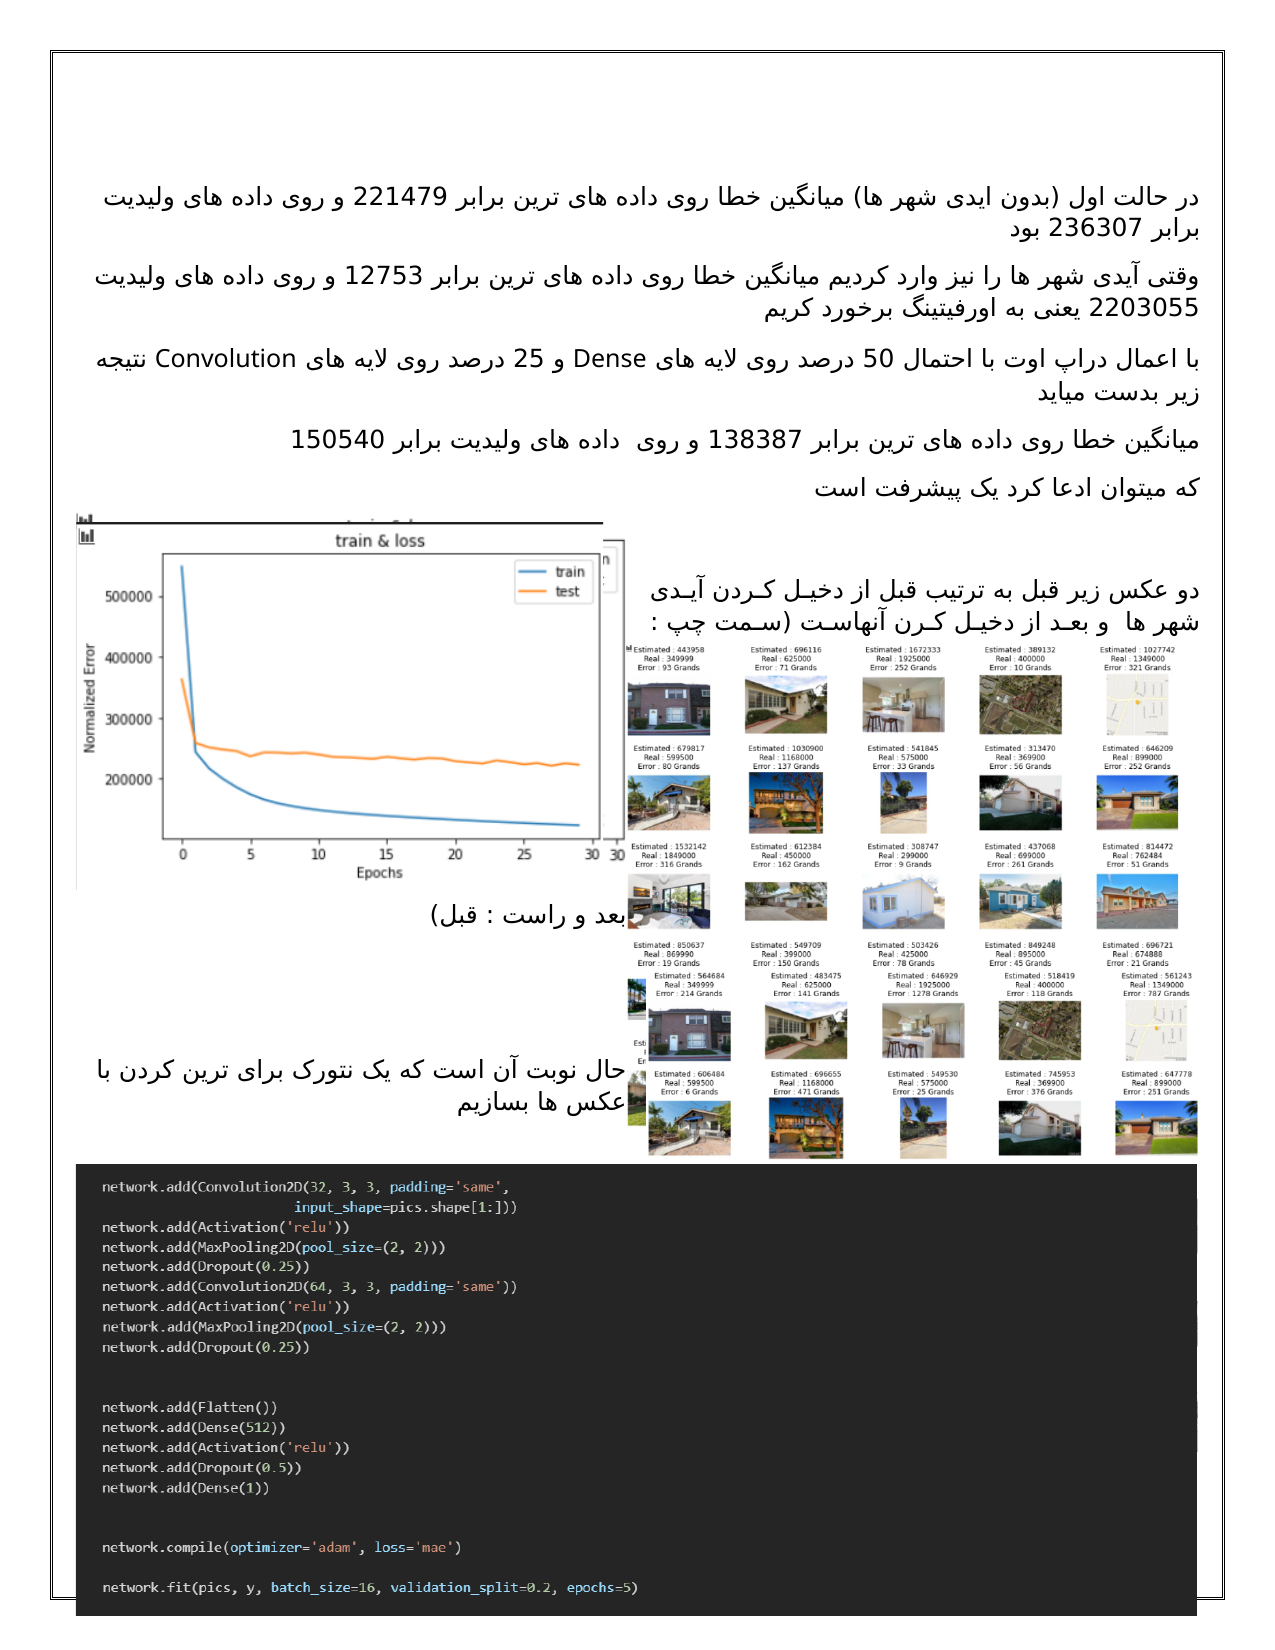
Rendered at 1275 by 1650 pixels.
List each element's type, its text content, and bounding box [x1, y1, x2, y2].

text میانگین خطا روی داده های ترین برابر 138387 و روی داده های ولیدیت برابر 150540 [75, 426, 1200, 455]
text در حالت اول (بدون ایدی شهر ها) میانگین خطا روی داده های ترین برابر 221479 و روی داده های ولیدیت برابر 236307 بود [75, 182, 1200, 242]
text دو عکس زیر قبل به ترتیب قبل از دخیل کردن آیدی شهر ها و بعد از دخیل کرن آنهاست (سمت چپ : بعد و راست : قبل) [75, 893, 625, 930]
text حال نوبت آن است که یک نتورک برای ترین کردن با عکس ها بسازیم [75, 1056, 625, 1116]
text با اعمال دراپ اوت با احتمال 50 درصد روی لایه های Dense و 25 درصد روی لایه های Convolution نتیجه زیر بدست میاید [75, 341, 1200, 407]
text که میتوان ادعا کرد یک پیشرفت است [75, 474, 1200, 503]
picture [74, 511, 1197, 1615]
text وقتی آیدی شهر ها را نیز وارد کردیم میانگین خطا روی داده های ترین برابر 12753 و روی داده های ولیدیت 2203055 یعنی به اورفیتینگ برخورد کریم [75, 261, 1200, 322]
text دو عکس زیر قبل به ترتیب قبل از دخیل کردن آیدی شهر ها و بعد از دخیل کرن آنهاست (سمت چپ : بعد و راست : قبل) [631, 575, 1200, 930]
